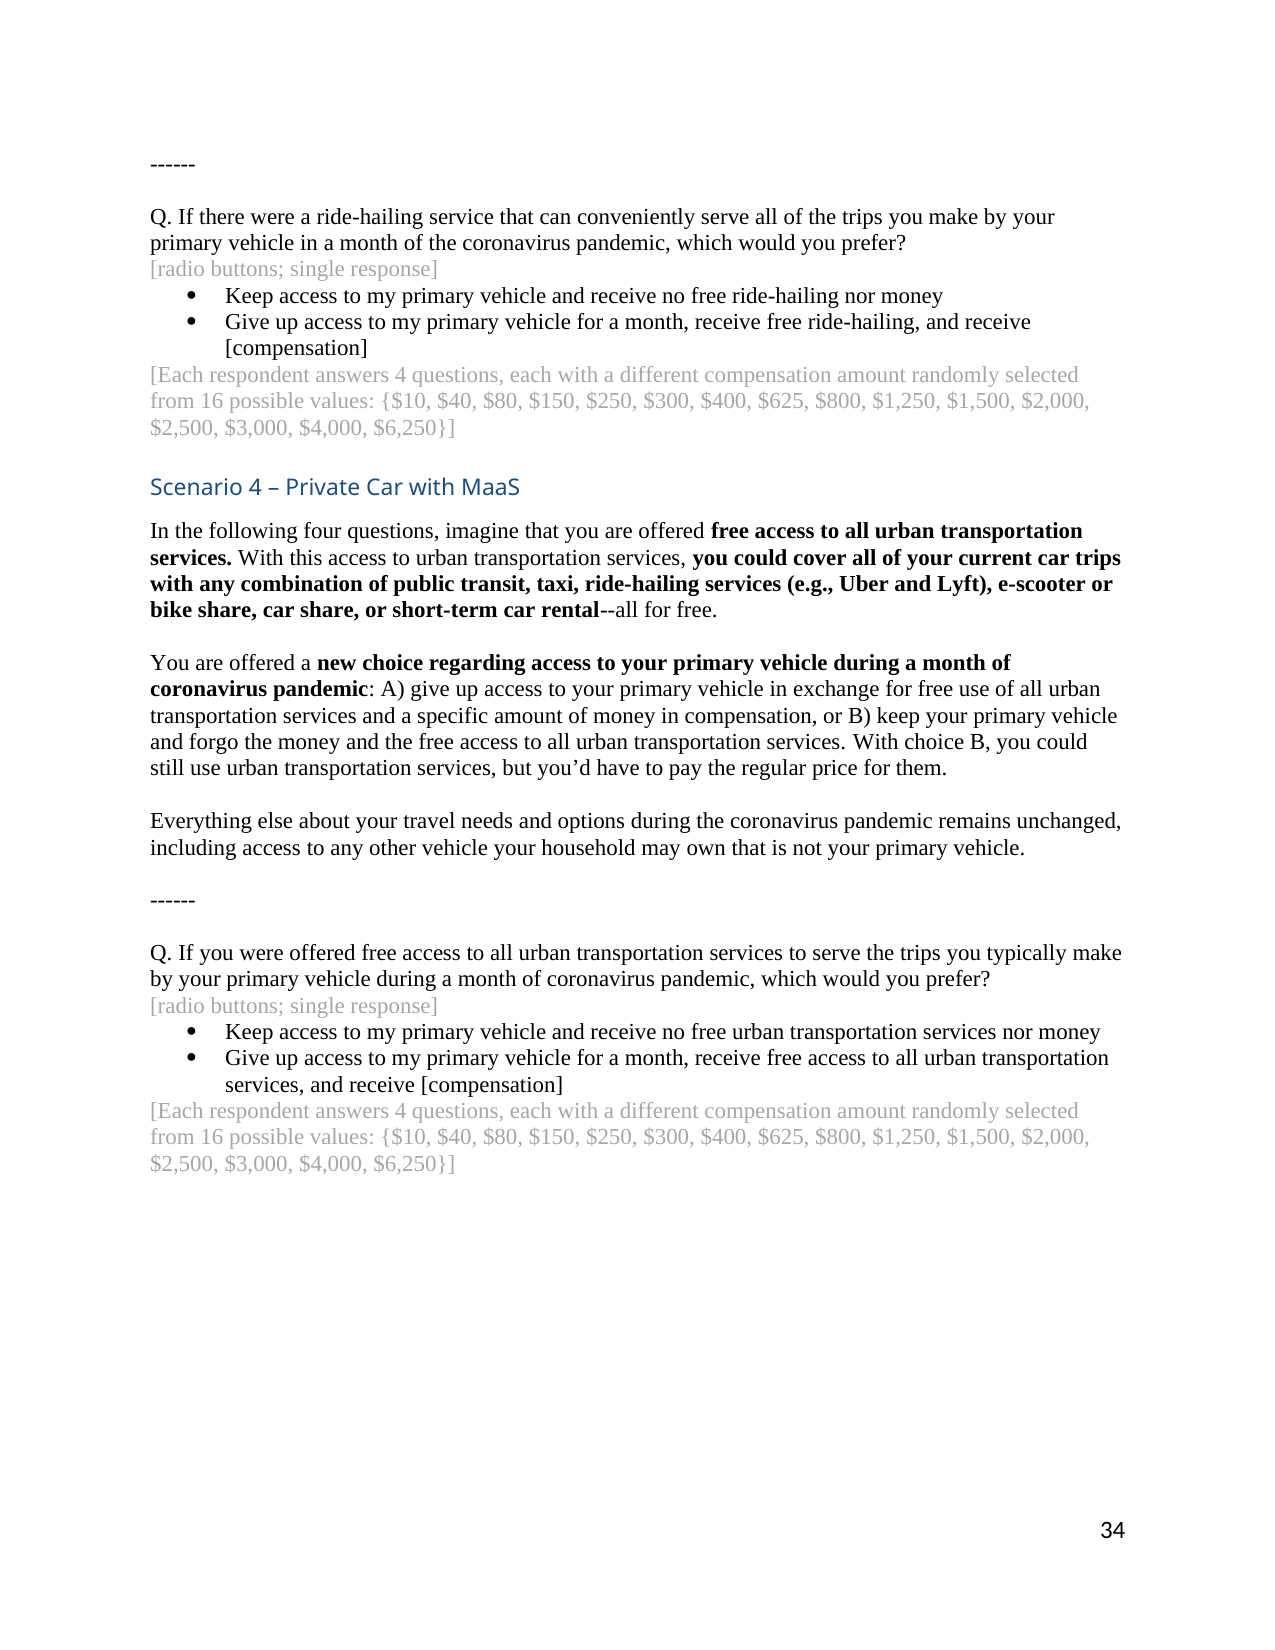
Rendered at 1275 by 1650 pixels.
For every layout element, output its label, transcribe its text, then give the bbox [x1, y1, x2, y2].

text Everything else about your travel needs and options during the coronavirus pandemic remains unchanged, including access to any other vehicle your household may own that is not your primary vehicle. [150, 807, 1125, 860]
text Q. If there were a ride-hailing service that can conveniently serve all of the trips you make by your primary vehicle in a month of the coronavirus pandemic, which would you prefer? [radio buttons; single response] [150, 203, 1125, 282]
list Give up access to my primary vehicle for a month, receive free ride-hailing, and receive [compensation] [187, 308, 1125, 361]
text You are offered a new choice regarding access to your primary vehicle during a month of coronavirus pandemic: A) give up access to your primary vehicle in exchange for free use of all urban transportation services and a specific amount of money in compensation, or B) keep your primary vehicle and forgo the money and the free access to all urban transportation services. With choice B, you could still use urban transportation services, but you’d have to pay the regular price for them. [150, 649, 1125, 781]
list Keep access to my primary vehicle and receive no free urban transportation services nor money [187, 1018, 1125, 1044]
text ------ [150, 886, 1125, 913]
subtitle Scenario 4 – Private Car with MaaS [150, 470, 1125, 502]
text [Each respondent answers 4 questions, each with a different compensation amount randomly selected from 16 possible values: {$10, $40, $80, $150, $250, $300, $400, $625, $800, $1,250, $1,500, $2,000, $2,500, $3,000, $4,000, $6,250}] [150, 361, 1125, 440]
list Keep access to my primary vehicle and receive no free ride-hailing nor money [187, 282, 1125, 308]
text Q. If you were offered free access to all urban transportation services to serve the trips you typically make by your primary vehicle during a month of coronavirus pandemic, which would you prefer? [radio buttons; single response] [150, 939, 1125, 1018]
text [Each respondent answers 4 questions, each with a different compensation amount randomly selected from 16 possible values: {$10, $40, $80, $150, $250, $300, $400, $625, $800, $1,250, $1,500, $2,000, $2,500, $3,000, $4,000, $6,250}] [150, 1097, 1125, 1176]
text ------ [150, 150, 1125, 176]
text In the following four questions, imagine that you are offered free access to all urban transportation services. With this access to urban transportation services, you could cover all of your current car trips with any combination of public transit, taxi, ride-hailing services (e.g., Uber and Lyft), e-scooter or bike share, car share, or short-term car rental--all for free. [150, 517, 1125, 623]
list Give up access to my primary vehicle for a month, receive free access to all urban transportation services, and receive [compensation] [187, 1044, 1125, 1097]
